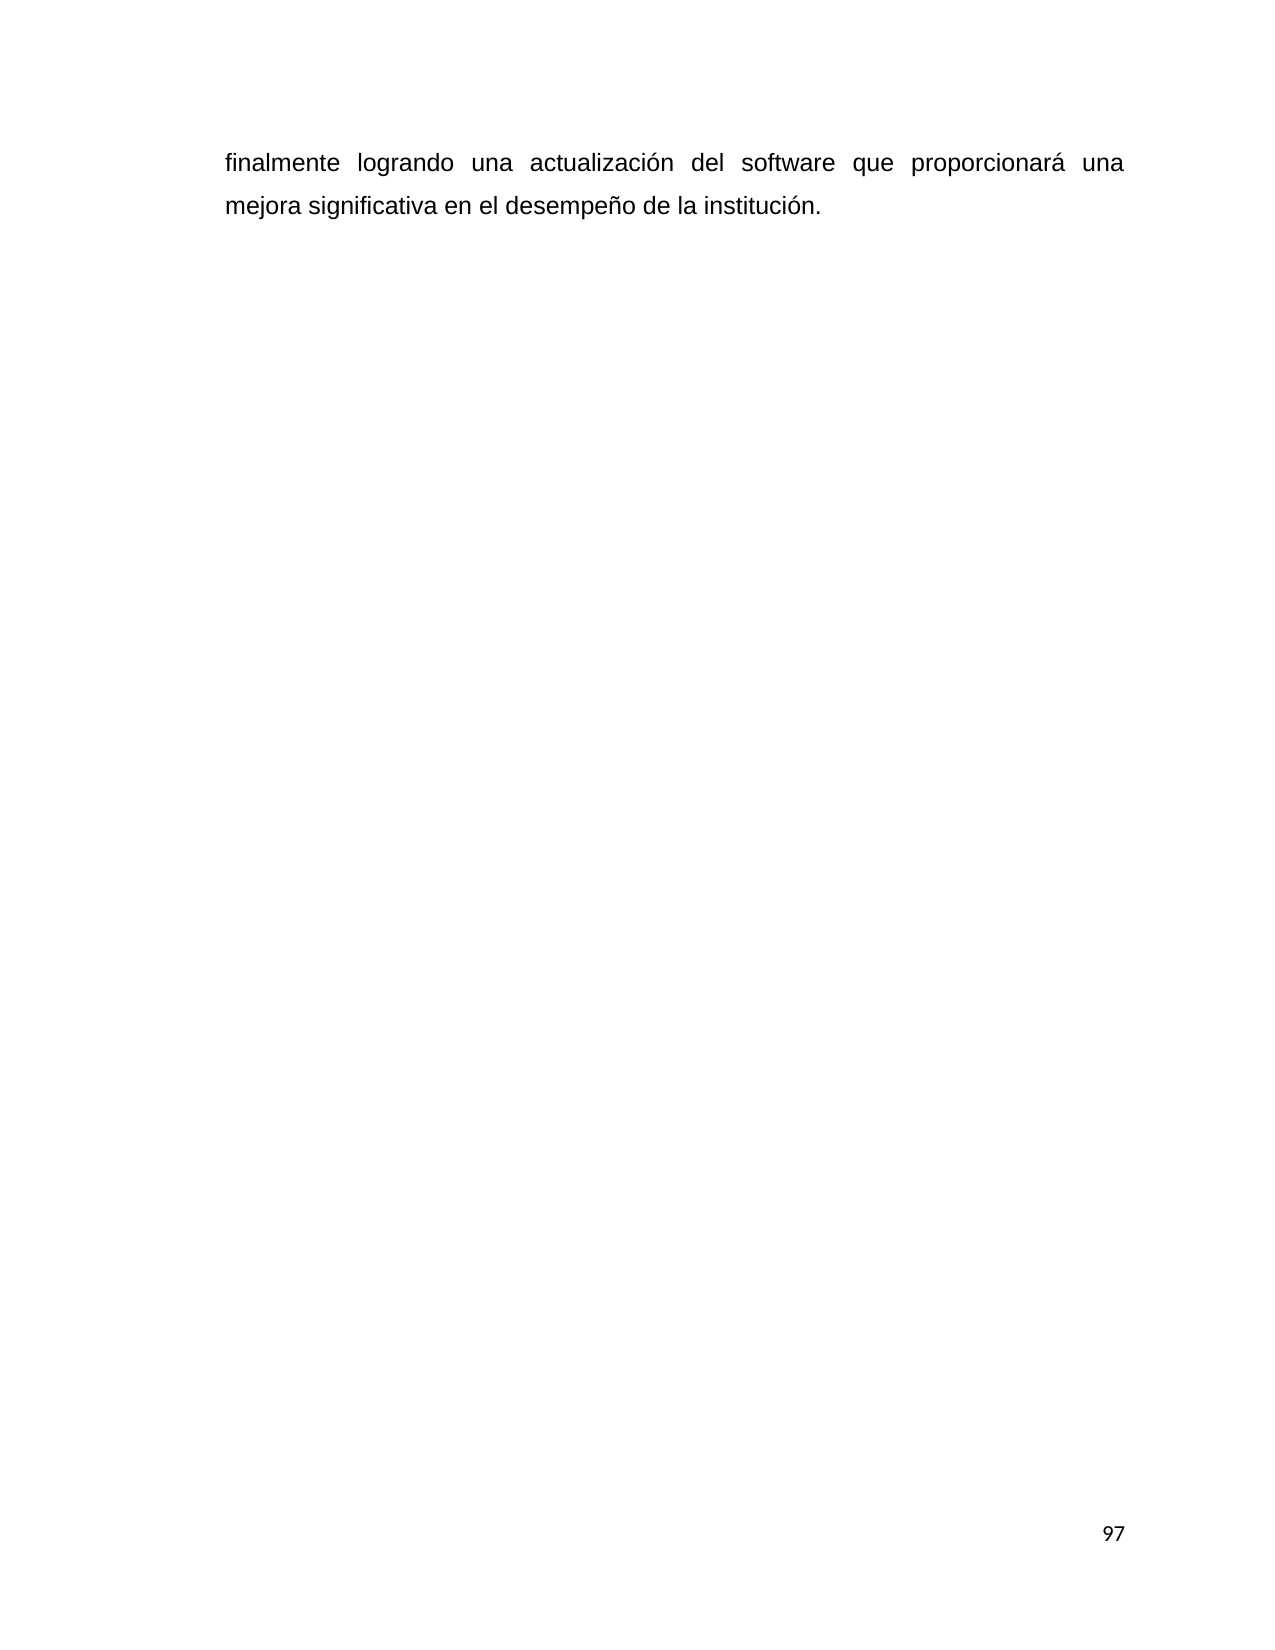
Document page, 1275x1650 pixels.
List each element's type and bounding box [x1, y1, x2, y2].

text [225, 148, 1125, 219]
